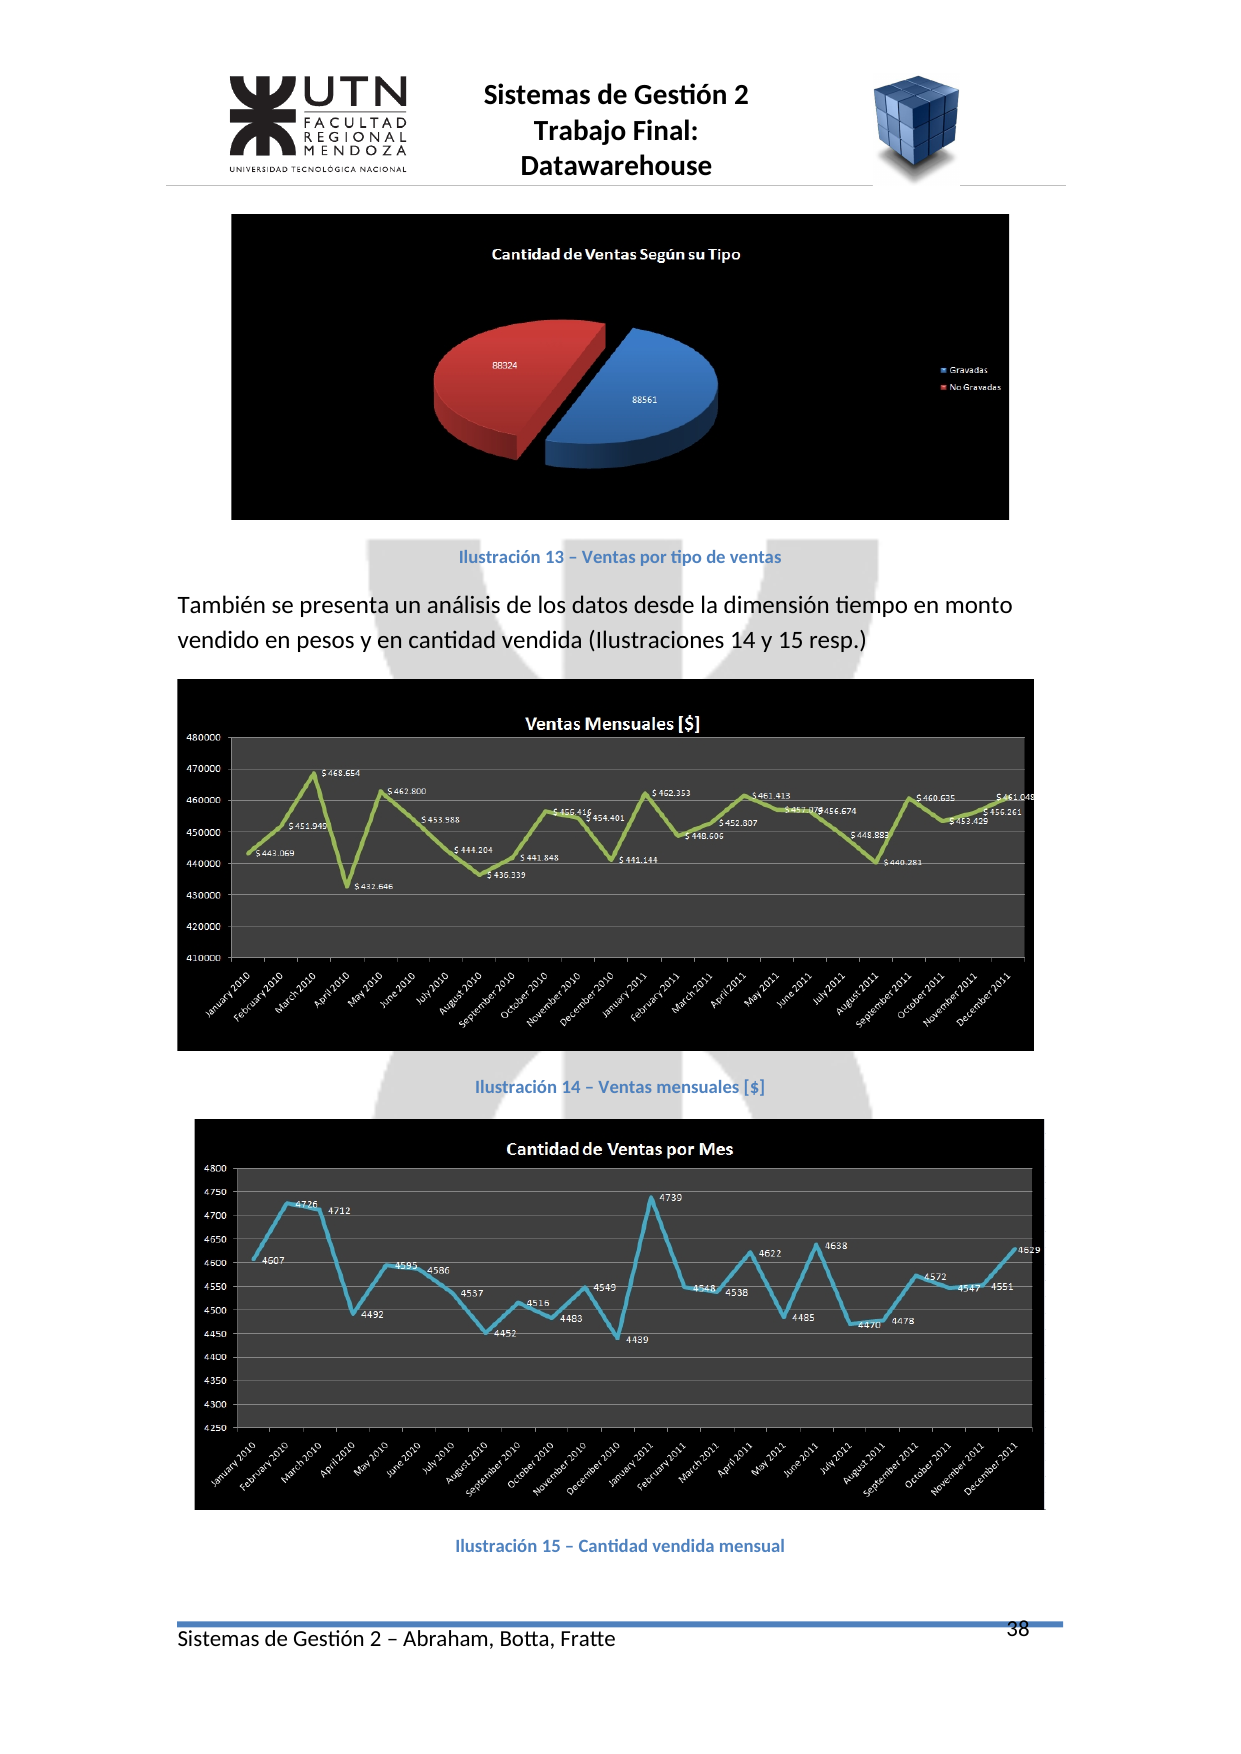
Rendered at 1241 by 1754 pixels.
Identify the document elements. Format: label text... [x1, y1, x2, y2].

picture [177, 679, 1034, 1051]
picture [872, 73, 960, 186]
picture [194, 1119, 1046, 1510]
text También se presenta un análisis de los datos desde la dimensión tiempo en monto vendido en pesos y en cantidad vendida (Ilustraciones 14 y 15 resp.) [177, 589, 1063, 654]
picture [231, 214, 1010, 520]
picture [223, 73, 409, 179]
